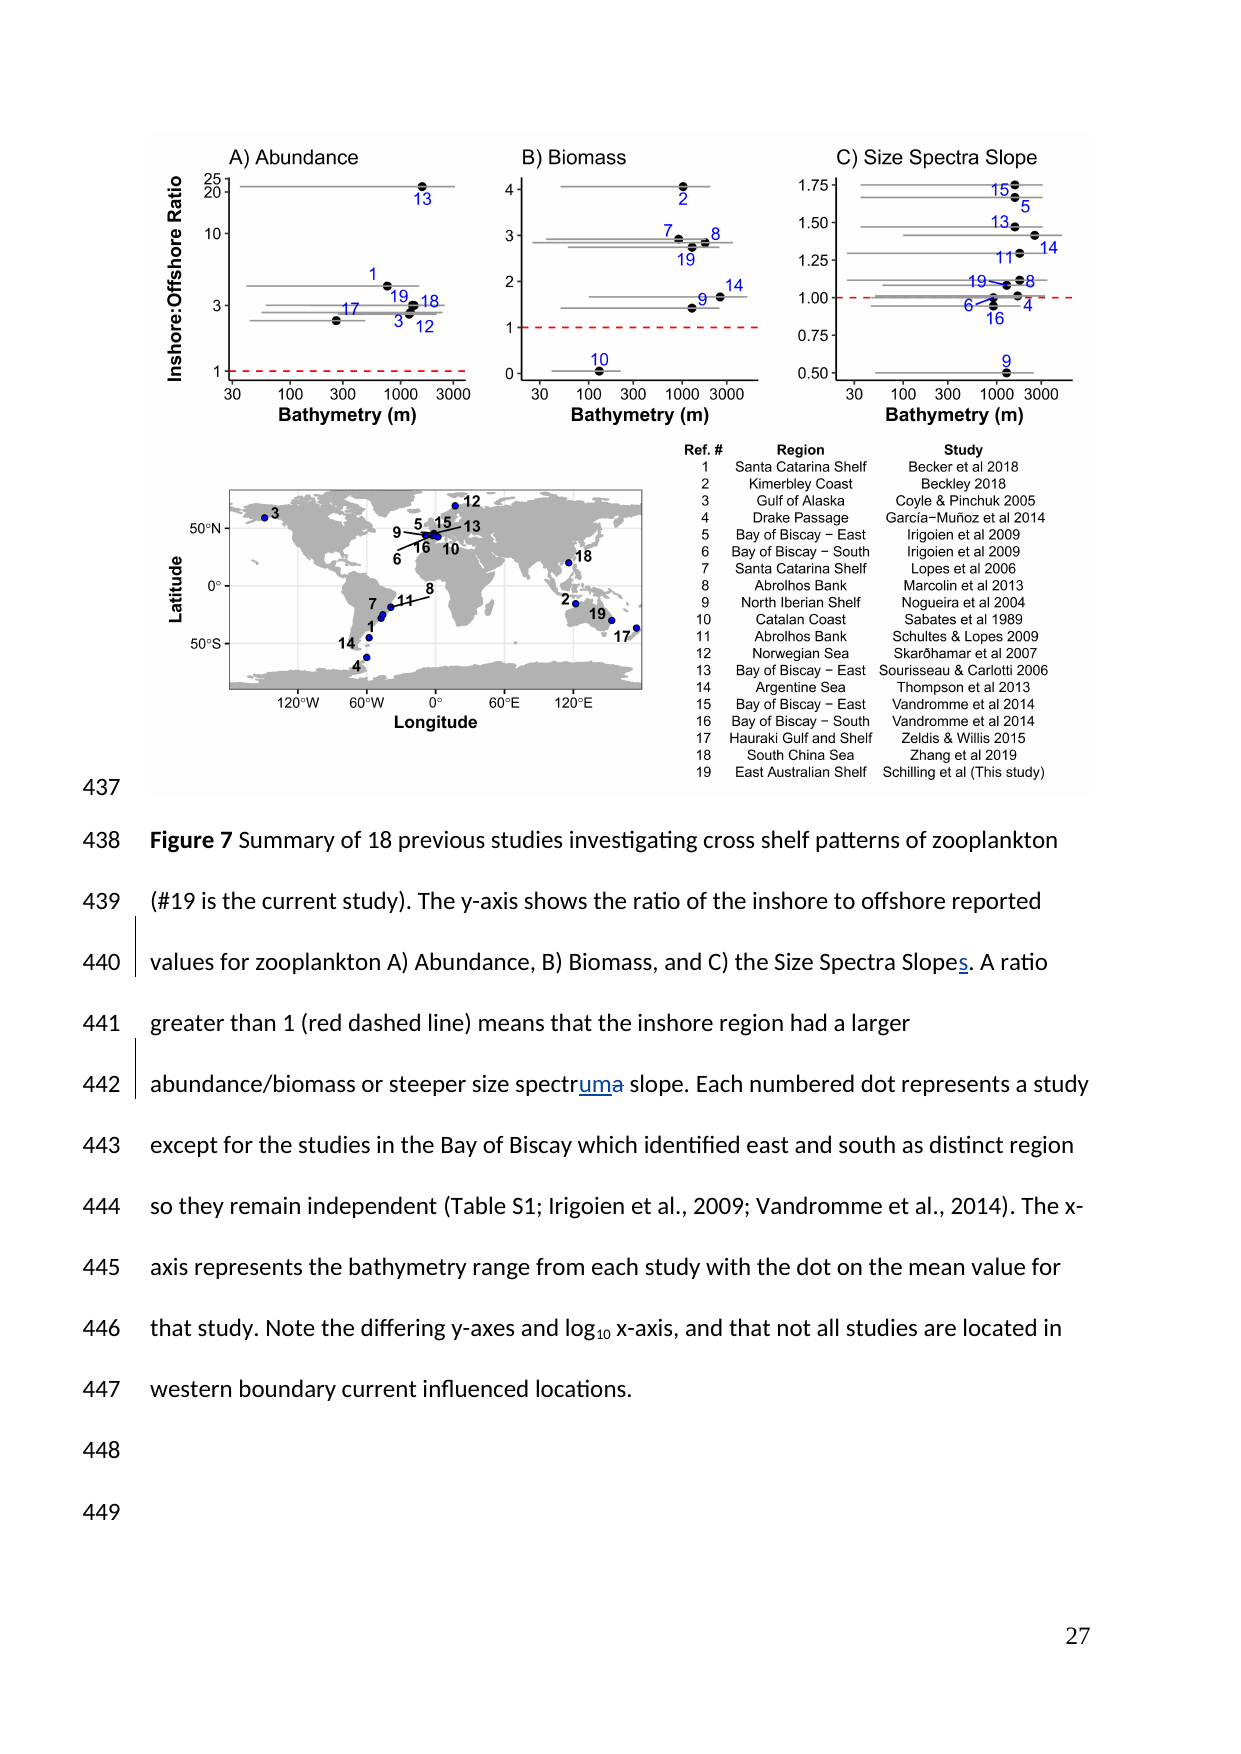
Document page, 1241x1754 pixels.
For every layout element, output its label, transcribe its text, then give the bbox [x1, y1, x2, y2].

picture [150, 132, 1090, 796]
text Figure 7 Summary of 18 previous studies investigating cross shelf patterns of zooplankton (#19 is the current study). The y-axis shows the ratio of the inshore to offshore reported values for zooplankton A) Abundance, B) Biomass, and C) the Size Spectra Slope. A ratio greater than 1 (red dashed line) means that the inshore region had a larger abundance/biomass or steeper size spectr slope. Each numbered dot represents a study except for the studies in the Bay of Biscay which identified east and south as distinct region so they remain independent (Table S1; Irigoien et al., 2009; Vandromme et al., 2014). The x-axis represents the bathymetry range from each study with the dot on the mean value for that study. Note the differing y-axes and log10 x-axis, and that not all studies are located in western boundary current influenced locations. [150, 824, 1090, 1404]
